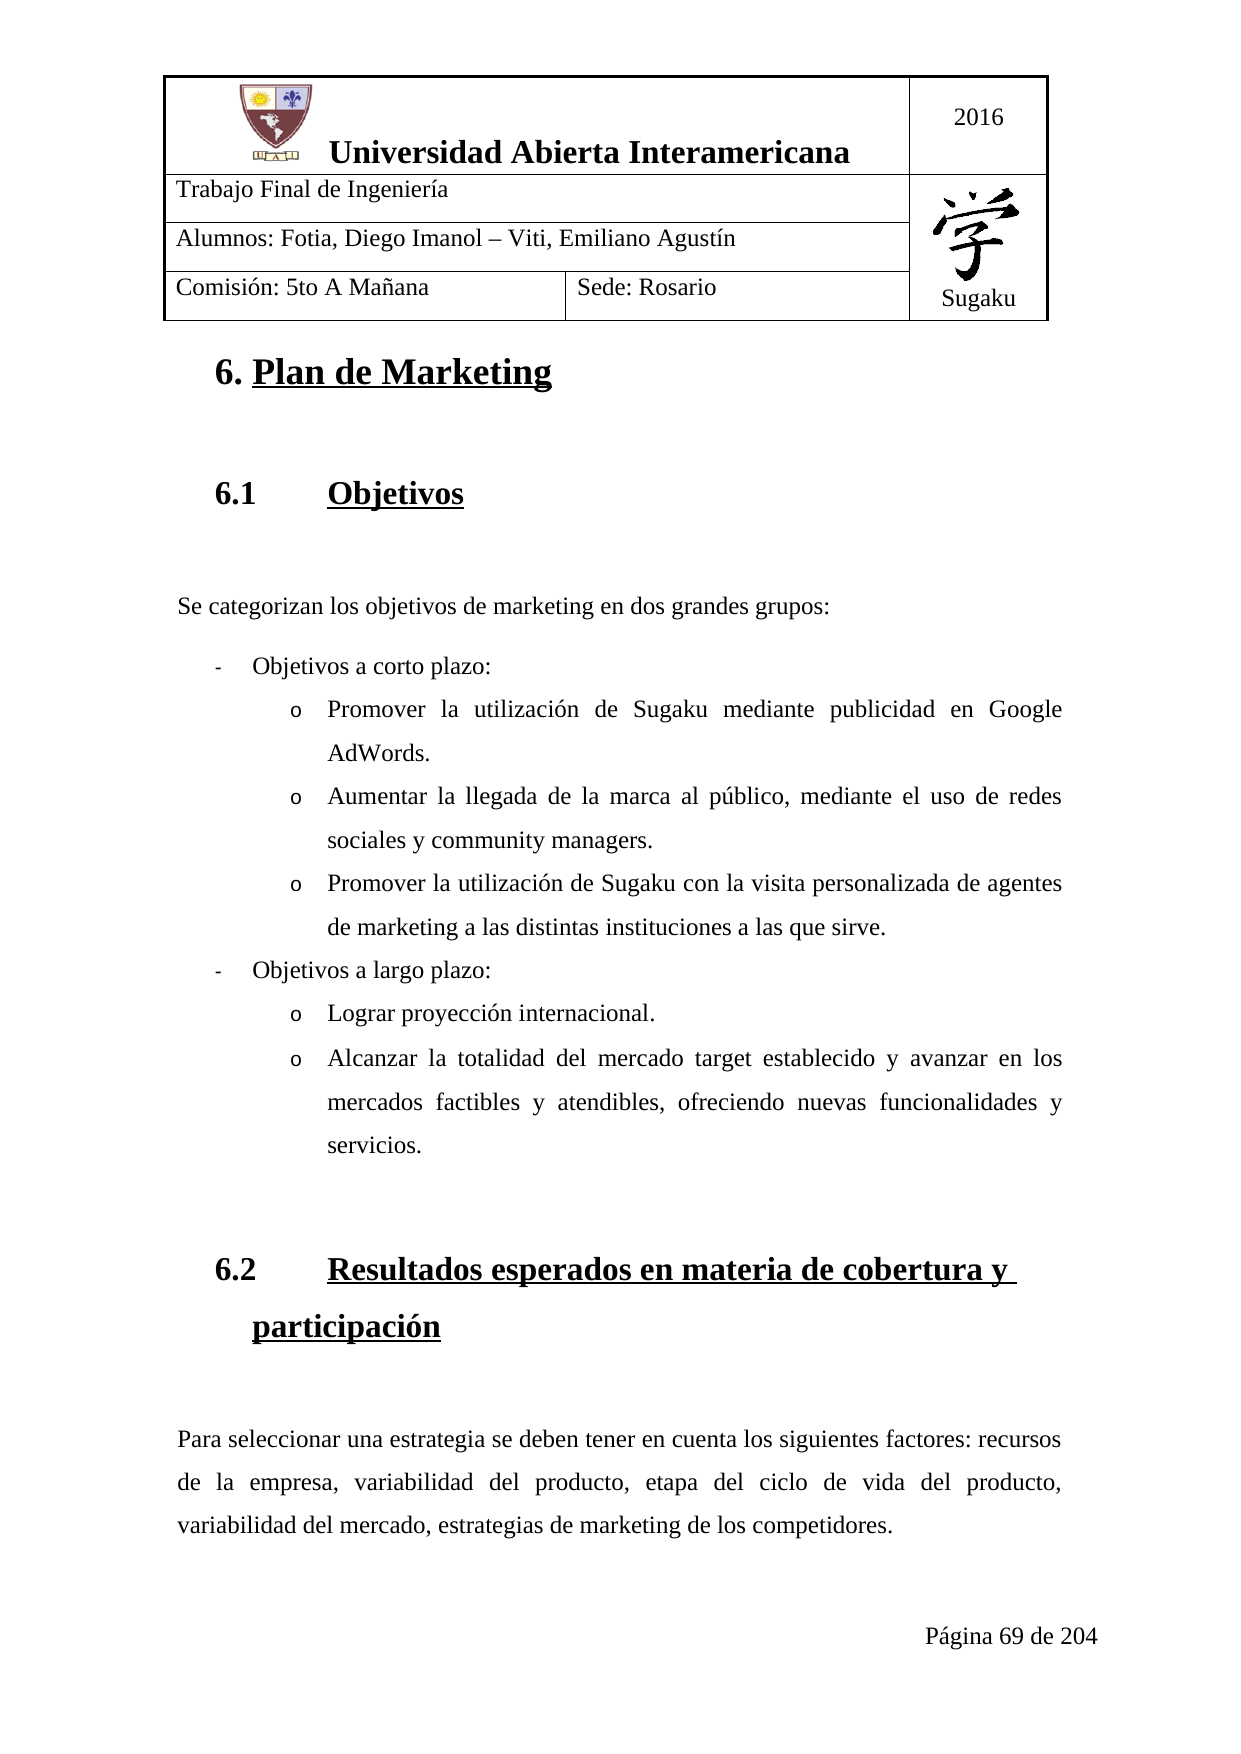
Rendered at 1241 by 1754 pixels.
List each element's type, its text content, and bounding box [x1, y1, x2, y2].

list Lograr proyección internacional. [289, 998, 1063, 1028]
text Se categorizan los objetivos de marketing en dos grandes grupos: [177, 591, 1063, 620]
list Aumentar la llegada de la marca al público, mediante el uso de redes sociales y community managers. [289, 781, 1063, 854]
list Alcanzar la totalidad del mercado target establecido y avanzar en los mercados factibles y atendibles, ofreciendo nuevas funcionalidades y servicios. [289, 1043, 1063, 1158]
picture [223, 78, 329, 164]
list Objetivos a largo plazo: [214, 955, 1063, 984]
list Objetivos a corto plazo: [214, 651, 1063, 679]
list Promover la utilización de Sugaku con la visita personalizada de agentes de marketing a las distintas instituciones a las que sirve. [289, 868, 1063, 941]
picture [927, 181, 1030, 284]
text Para seleccionar una estrategia se deben tener en cuenta los siguientes factores: recursos de la empresa, variabilidad del producto, etapa del ciclo de vida del producto, variabilidad del mercado, estrategias de marketing de los competidores. [177, 1424, 1063, 1539]
subtitle Objetivos [214, 474, 1063, 512]
list Promover la utilización de Sugaku mediante publicidad en Google AdWords. [289, 694, 1063, 767]
subtitle Plan de Marketing [214, 349, 1063, 392]
subtitle Resultados esperados en materia de cobertura y participación [214, 1249, 1063, 1345]
